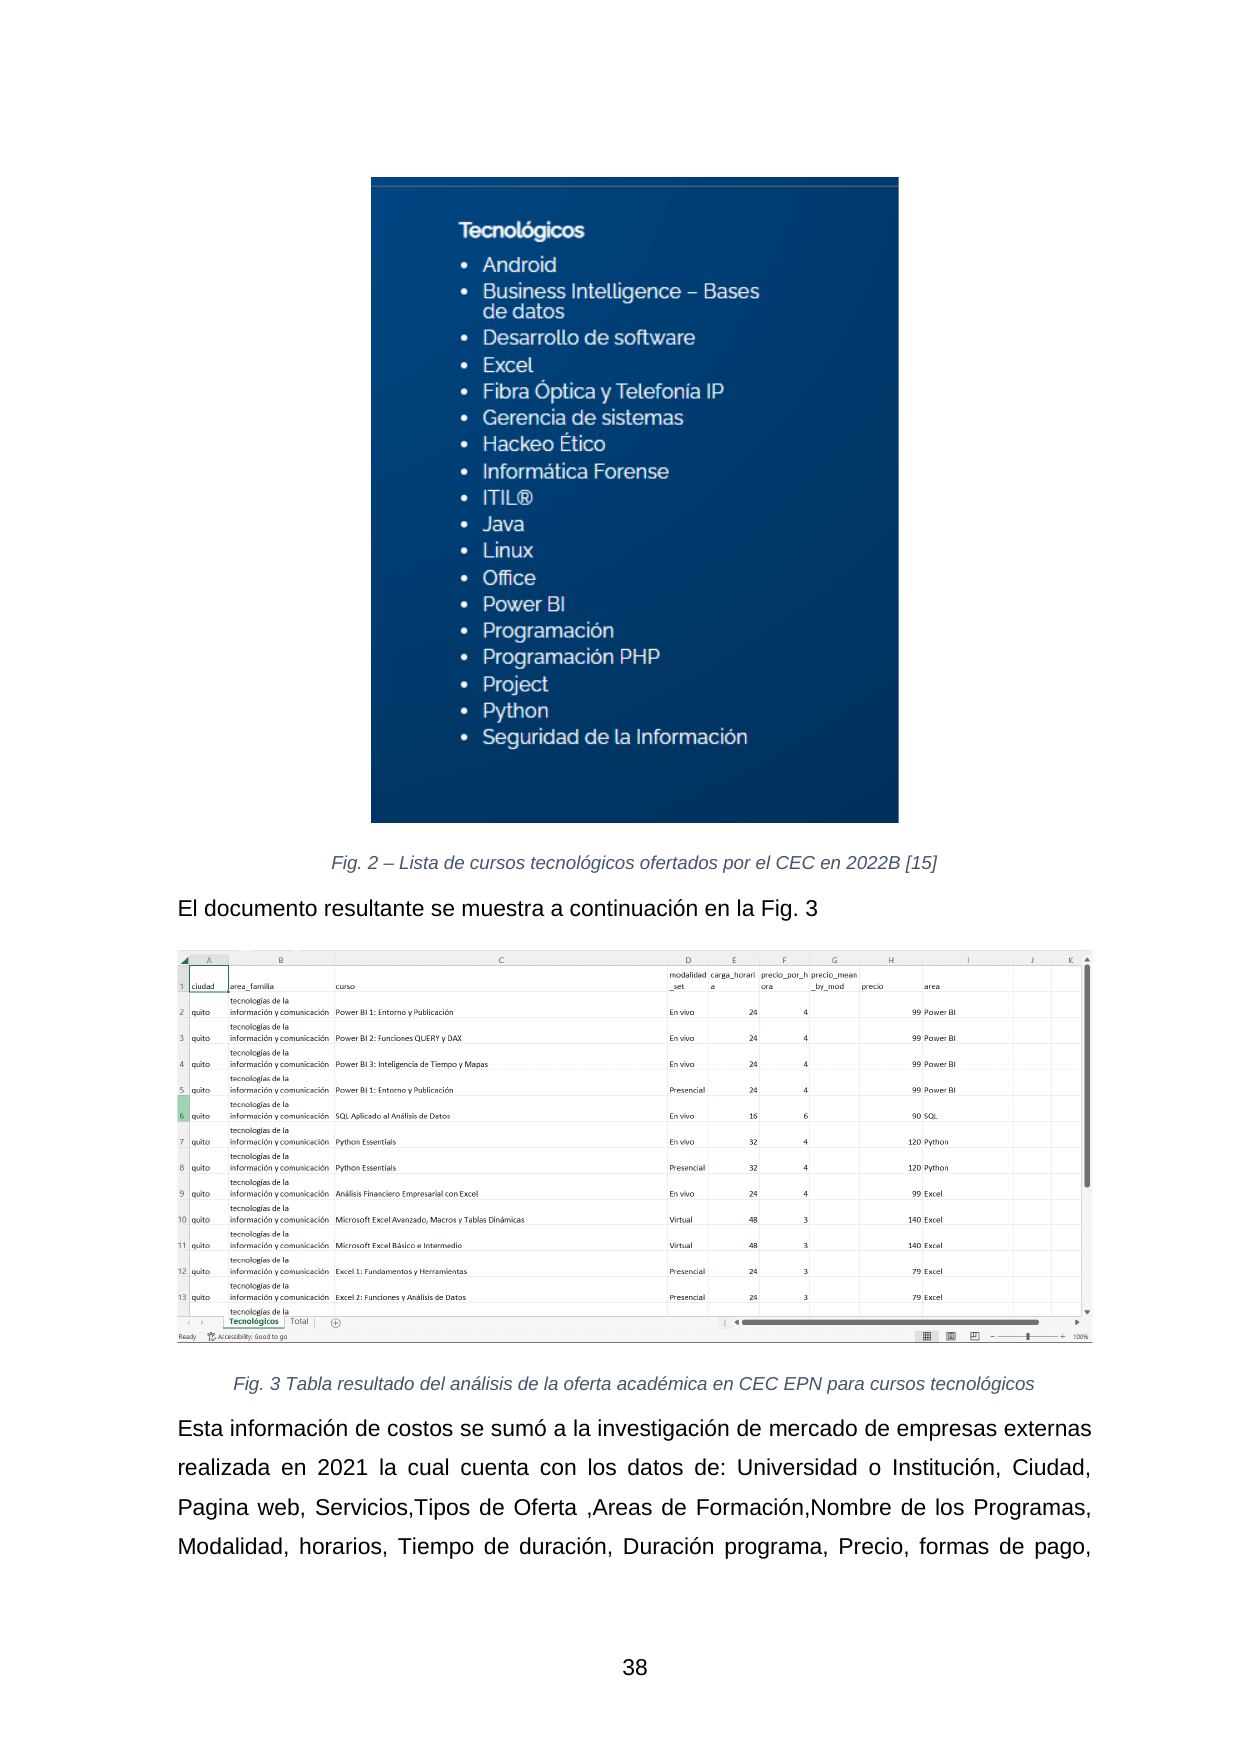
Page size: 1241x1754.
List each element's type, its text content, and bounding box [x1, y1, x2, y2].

text El documento resultante se muestra a continuación en la Fig. 3 [177, 894, 1092, 921]
picture [371, 177, 899, 823]
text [177, 1415, 1092, 1559]
text Fig. 2 – Lista de cursos tecnológicos ofertados por el CEC en 2022B [177, 852, 1092, 874]
text Fig. 3 Tabla resultado del análisis de la oferta académica en CEC EPN para cursos tecnológicos [177, 1372, 1092, 1394]
picture [177, 950, 1093, 1343]
